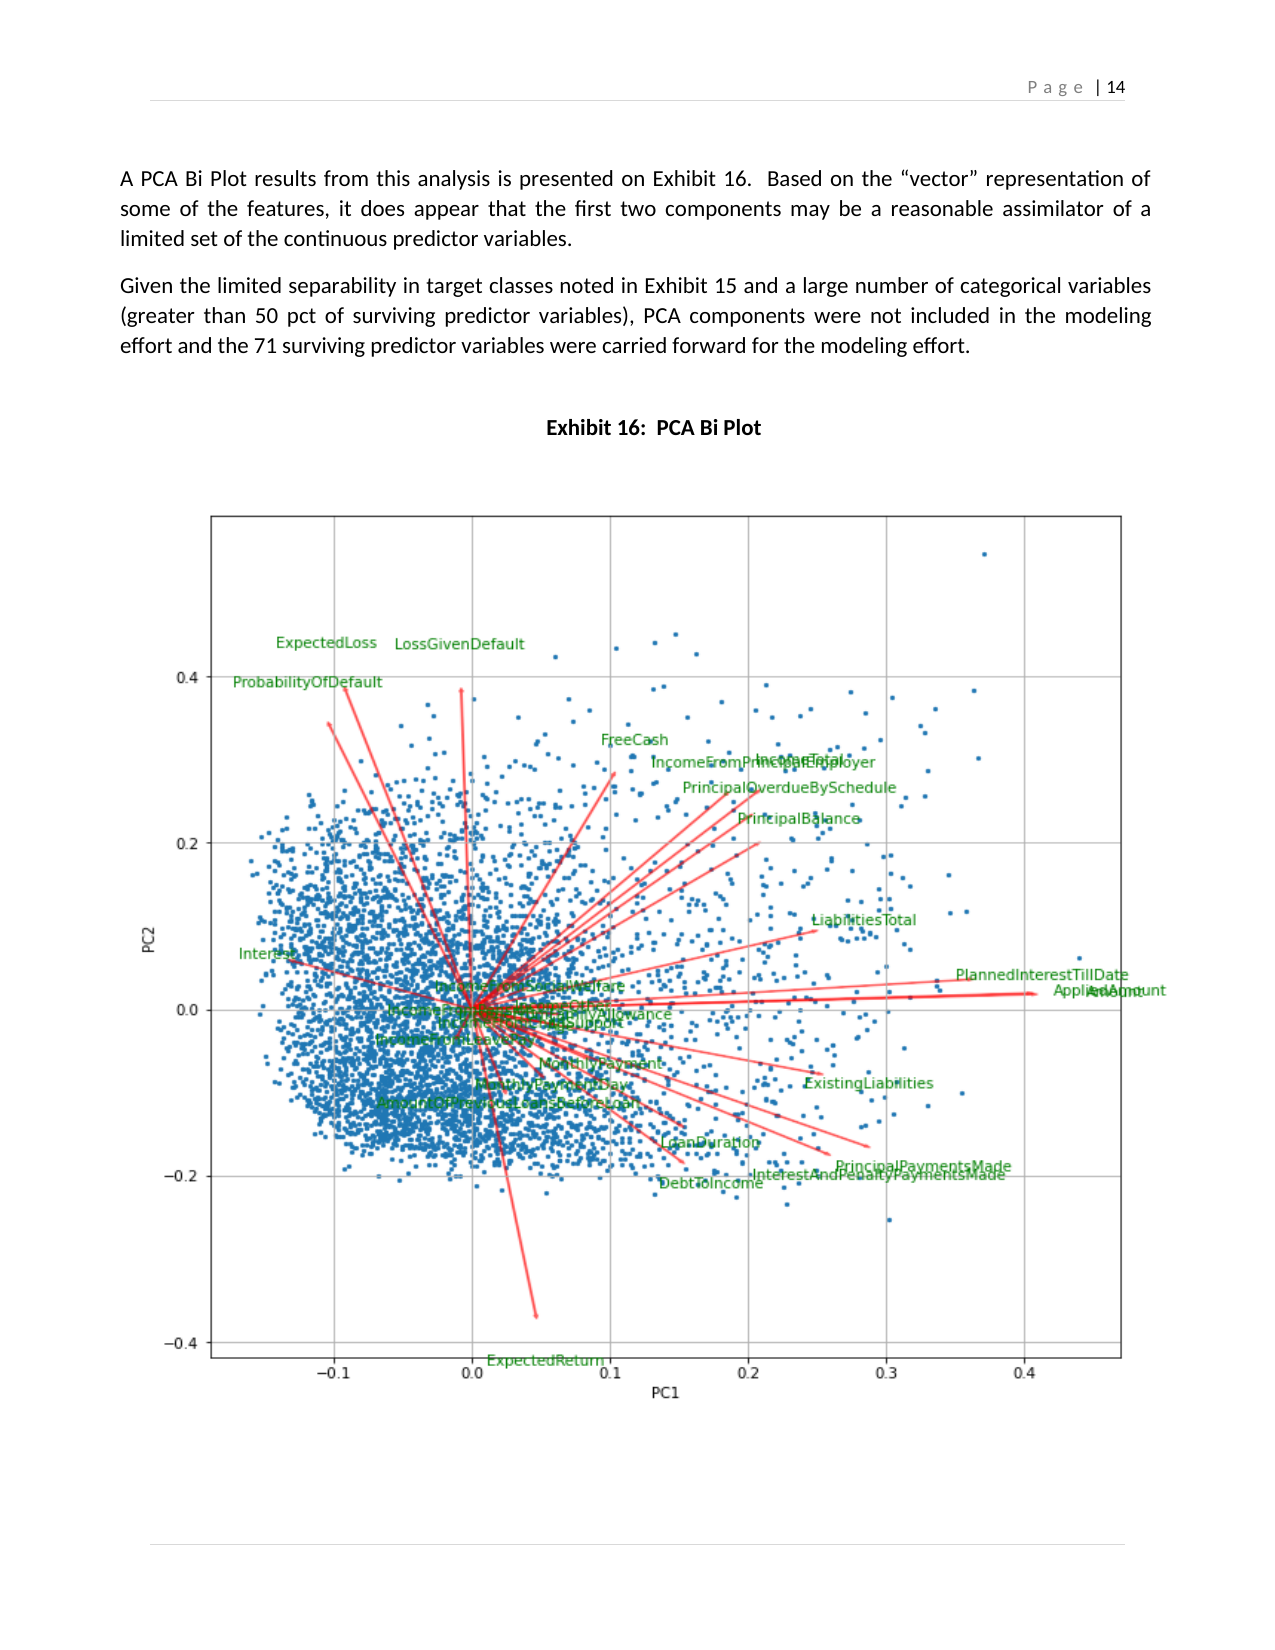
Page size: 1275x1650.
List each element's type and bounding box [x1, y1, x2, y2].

picture [132, 506, 1177, 1411]
